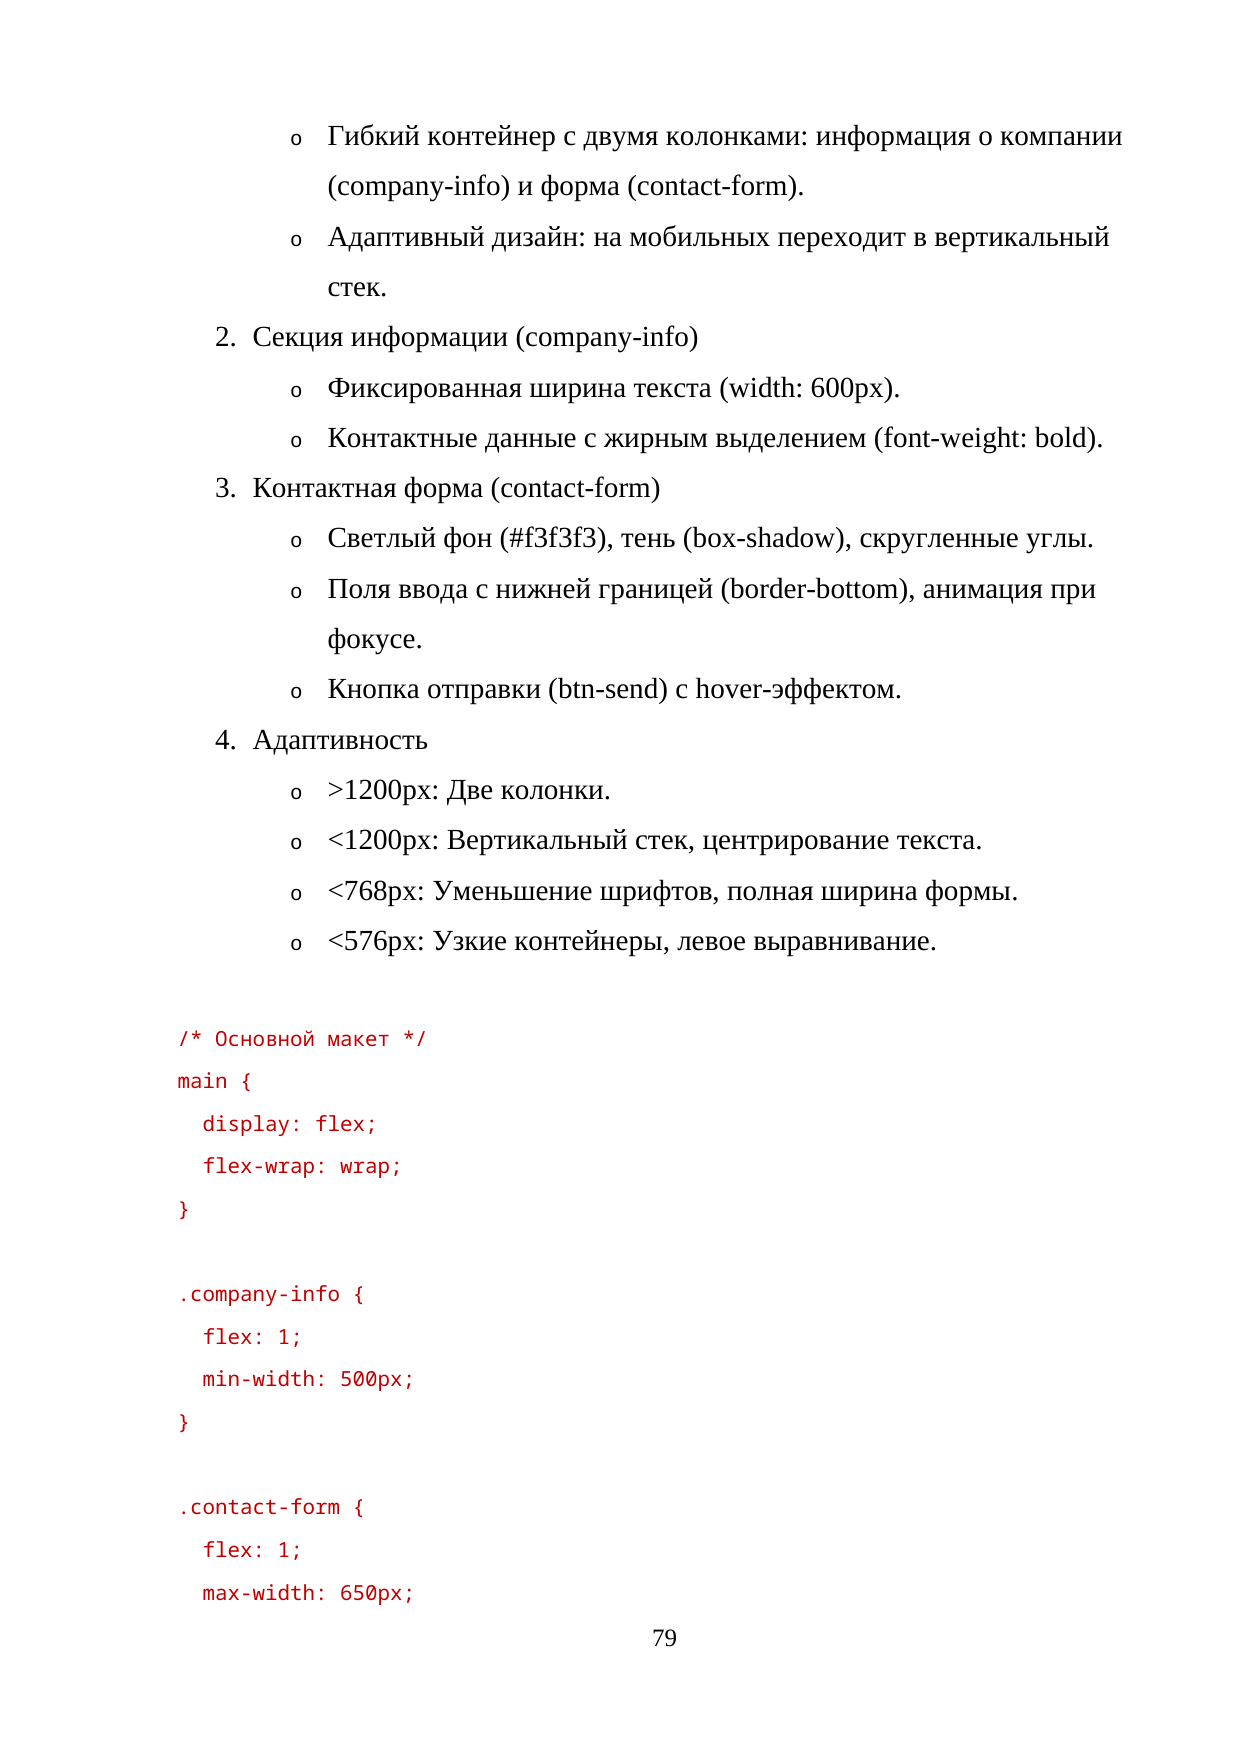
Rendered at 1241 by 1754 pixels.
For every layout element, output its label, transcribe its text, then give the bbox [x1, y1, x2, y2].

list Кнопка отправки (btn-send) с hover-эффектом. [290, 672, 1152, 705]
list <576px: Узкие контейнеры, левое выравнивание. [290, 923, 1152, 957]
text /* Основной макет */ [177, 1024, 1152, 1052]
list >1200px: Две колонки. [290, 772, 1152, 806]
text } [177, 1407, 1152, 1436]
list Фиксированная ширина текста (width: 600px). [290, 370, 1152, 403]
list <1200px: Вертикальный стек, центрирование текста. [290, 822, 1152, 856]
text flex-wrap: wrap; [177, 1152, 1152, 1180]
text flex: 1; [177, 1322, 1152, 1350]
text .contact-form { [177, 1492, 1152, 1521]
text } [177, 1194, 1152, 1223]
list Светлый фон (#f3f3f3), тень (box-shadow), скругленные углы. [290, 521, 1152, 554]
list <768px: Уменьшение шрифтов, полная ширина формы. [290, 873, 1152, 906]
list Гибкий контейнер с двумя колонками: информация о компании (company-info) и форма (contact-form). [290, 118, 1152, 202]
list Контактные данные с жирным выделением (font-weight: bold). [290, 420, 1152, 453]
text .company-info { [177, 1279, 1152, 1308]
text min-width: 500px; [177, 1364, 1152, 1393]
text flex: 1; [177, 1535, 1152, 1563]
text display: flex; [177, 1109, 1152, 1137]
list Контактная форма (contact-form) [215, 470, 1152, 504]
text main { [177, 1066, 1152, 1095]
text max-width: 650px; [177, 1578, 1152, 1606]
list Адаптивность [215, 722, 1152, 755]
list Адаптивный дизайн: на мобильных переходит в вертикальный стек. [290, 219, 1152, 303]
list Секция информации (company-info) [215, 319, 1152, 353]
list Поля ввода с нижней границей (border-bottom), анимация при фокусе. [290, 571, 1152, 655]
